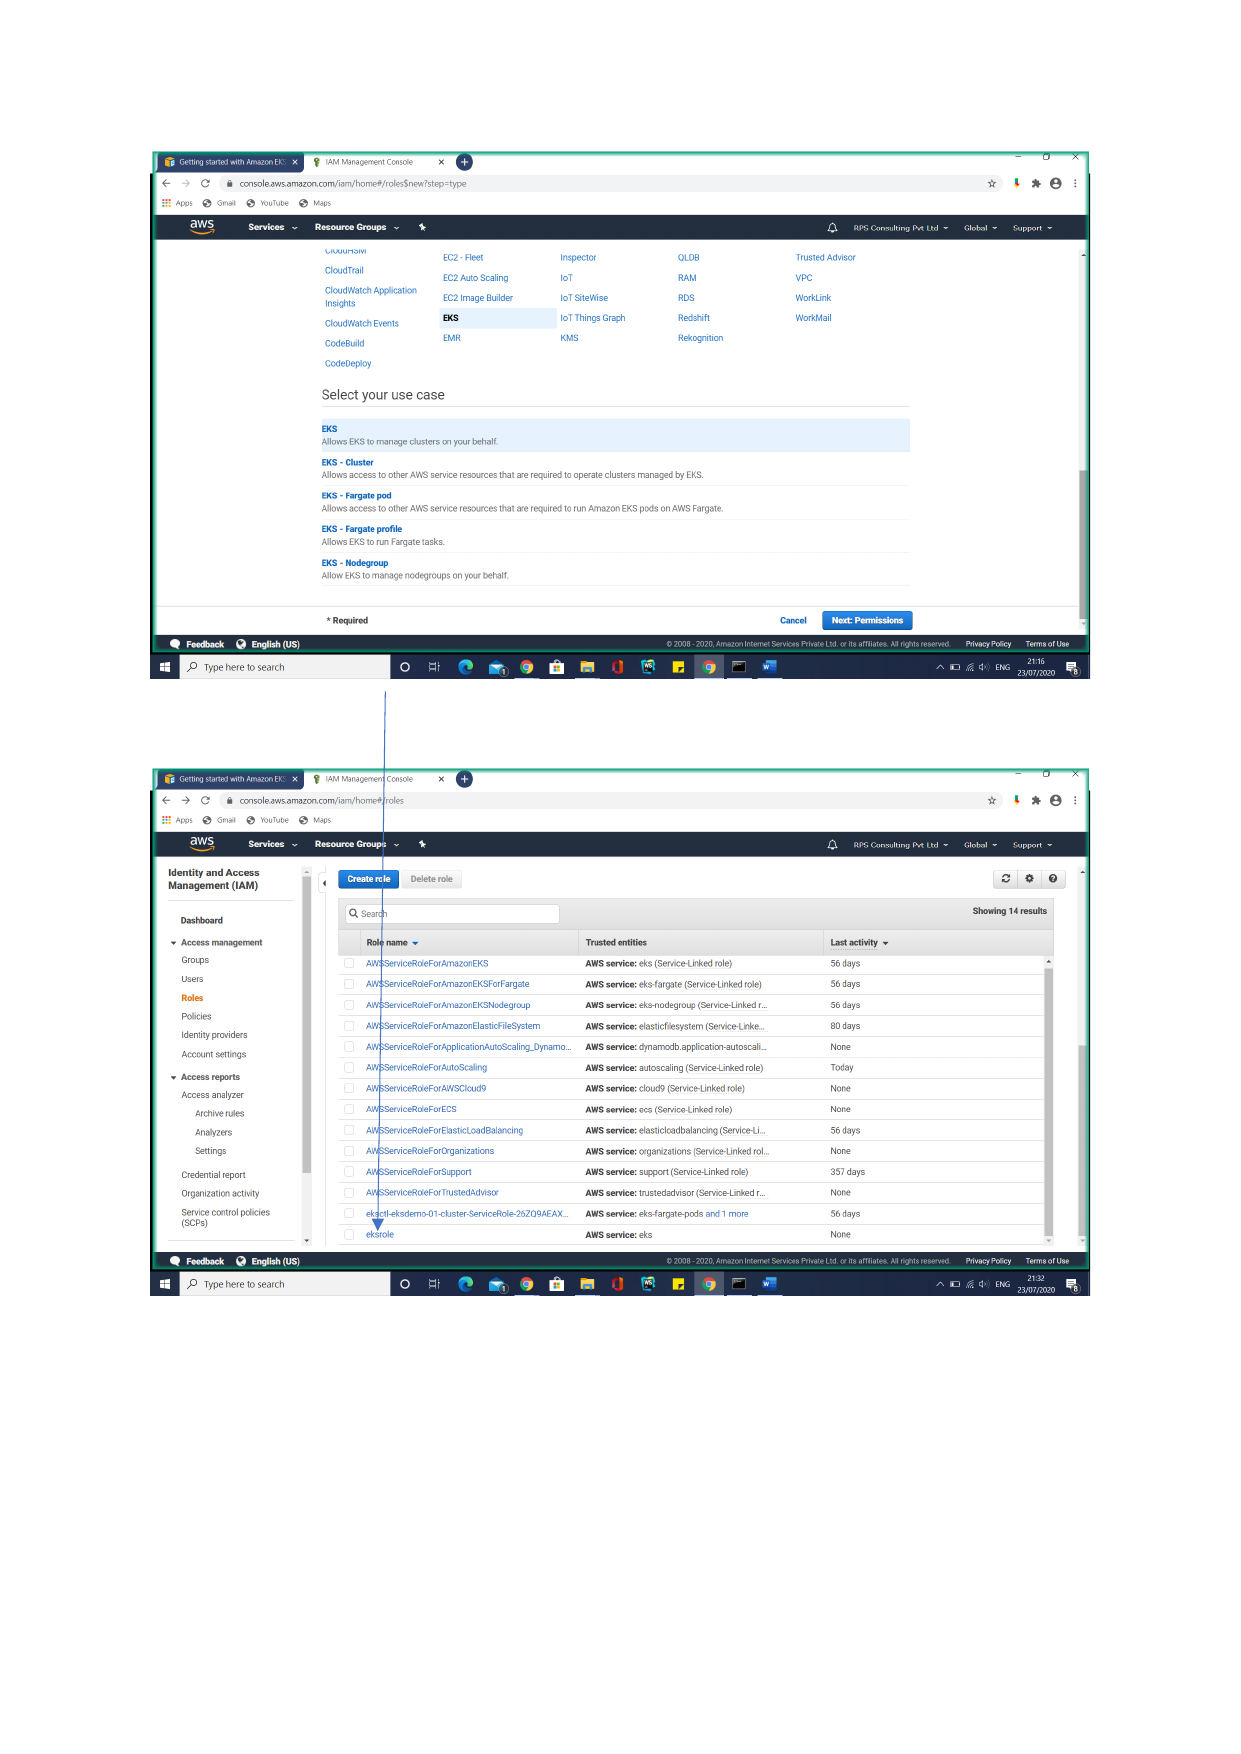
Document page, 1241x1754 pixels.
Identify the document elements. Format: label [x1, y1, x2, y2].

picture [150, 766, 1091, 1296]
picture [150, 150, 1091, 679]
